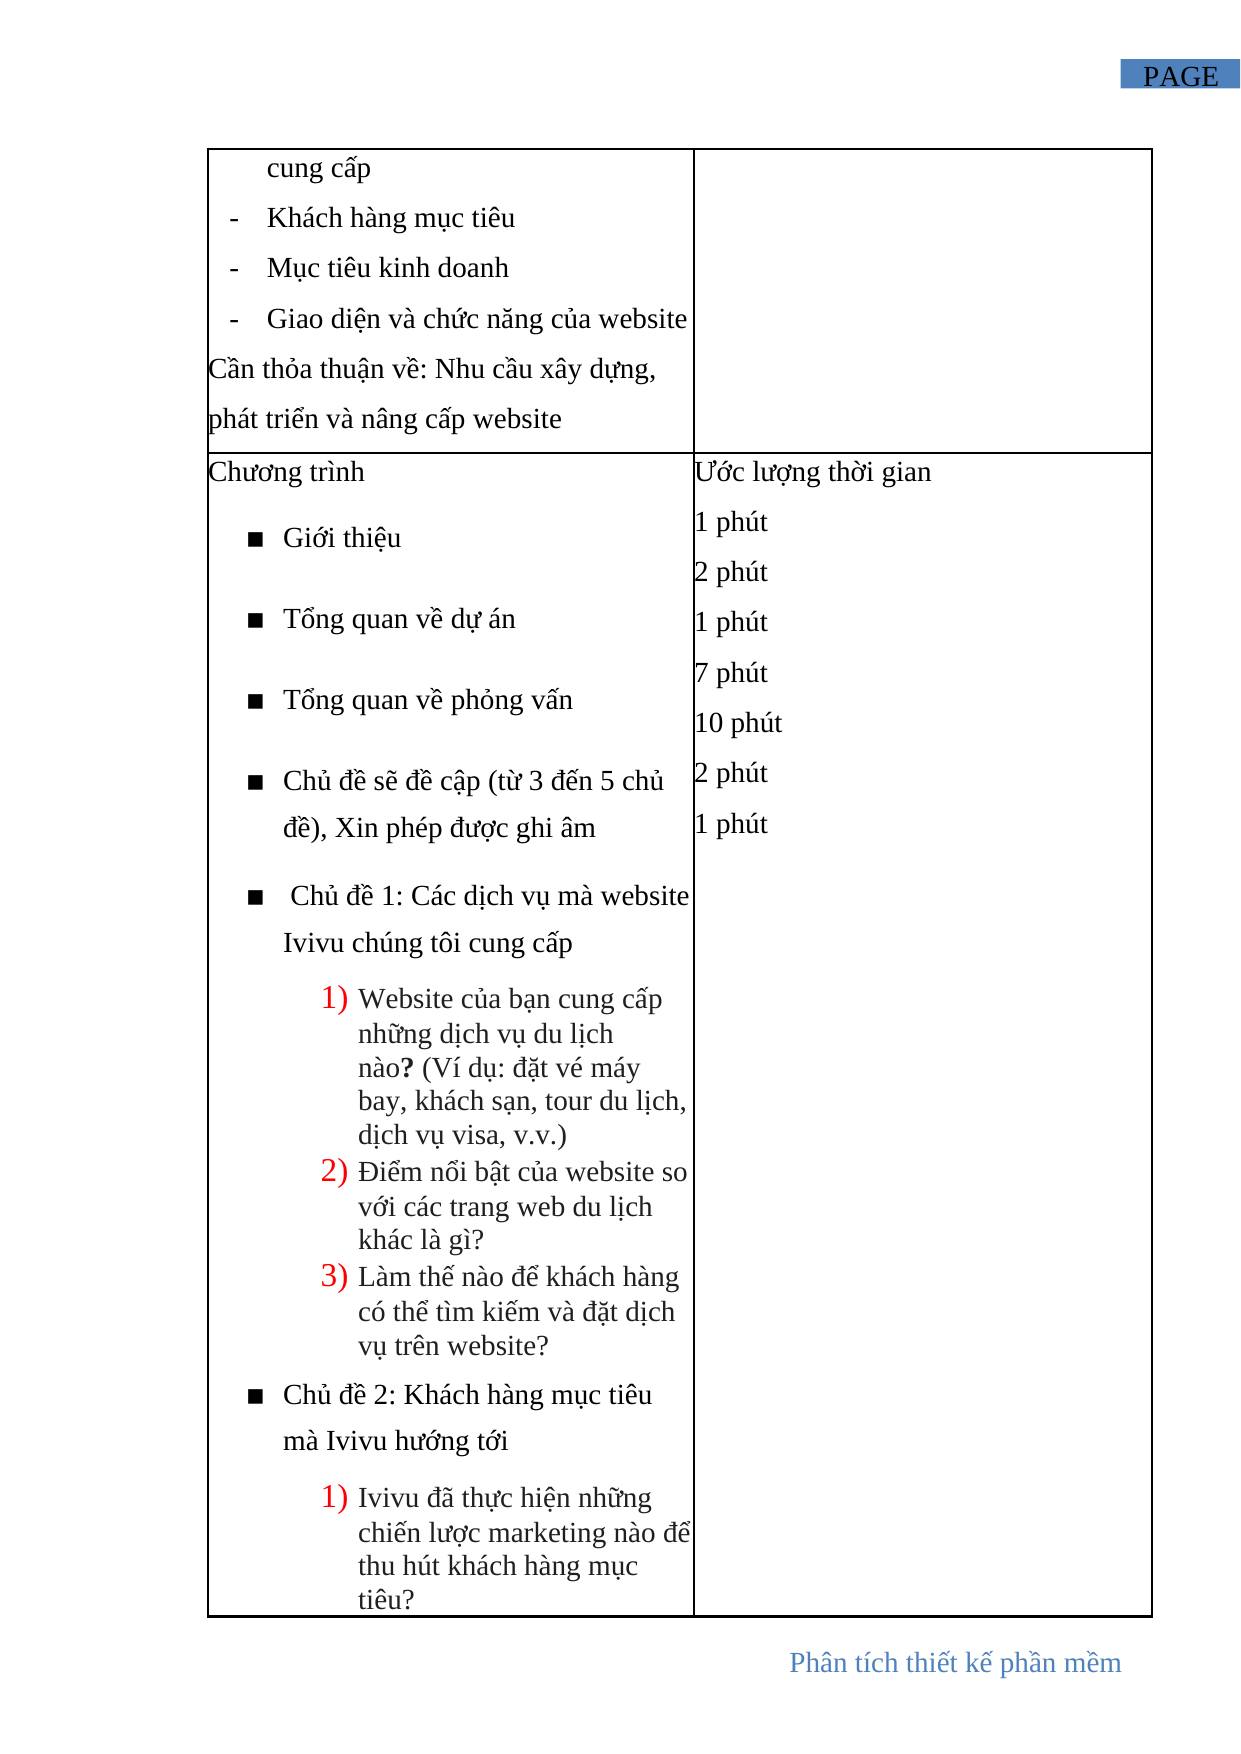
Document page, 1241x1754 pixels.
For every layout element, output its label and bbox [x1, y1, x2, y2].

table_cell [209, 454, 693, 1615]
table_cell [209, 150, 693, 452]
table_cell [695, 454, 1151, 1615]
table_cell [695, 150, 1151, 452]
